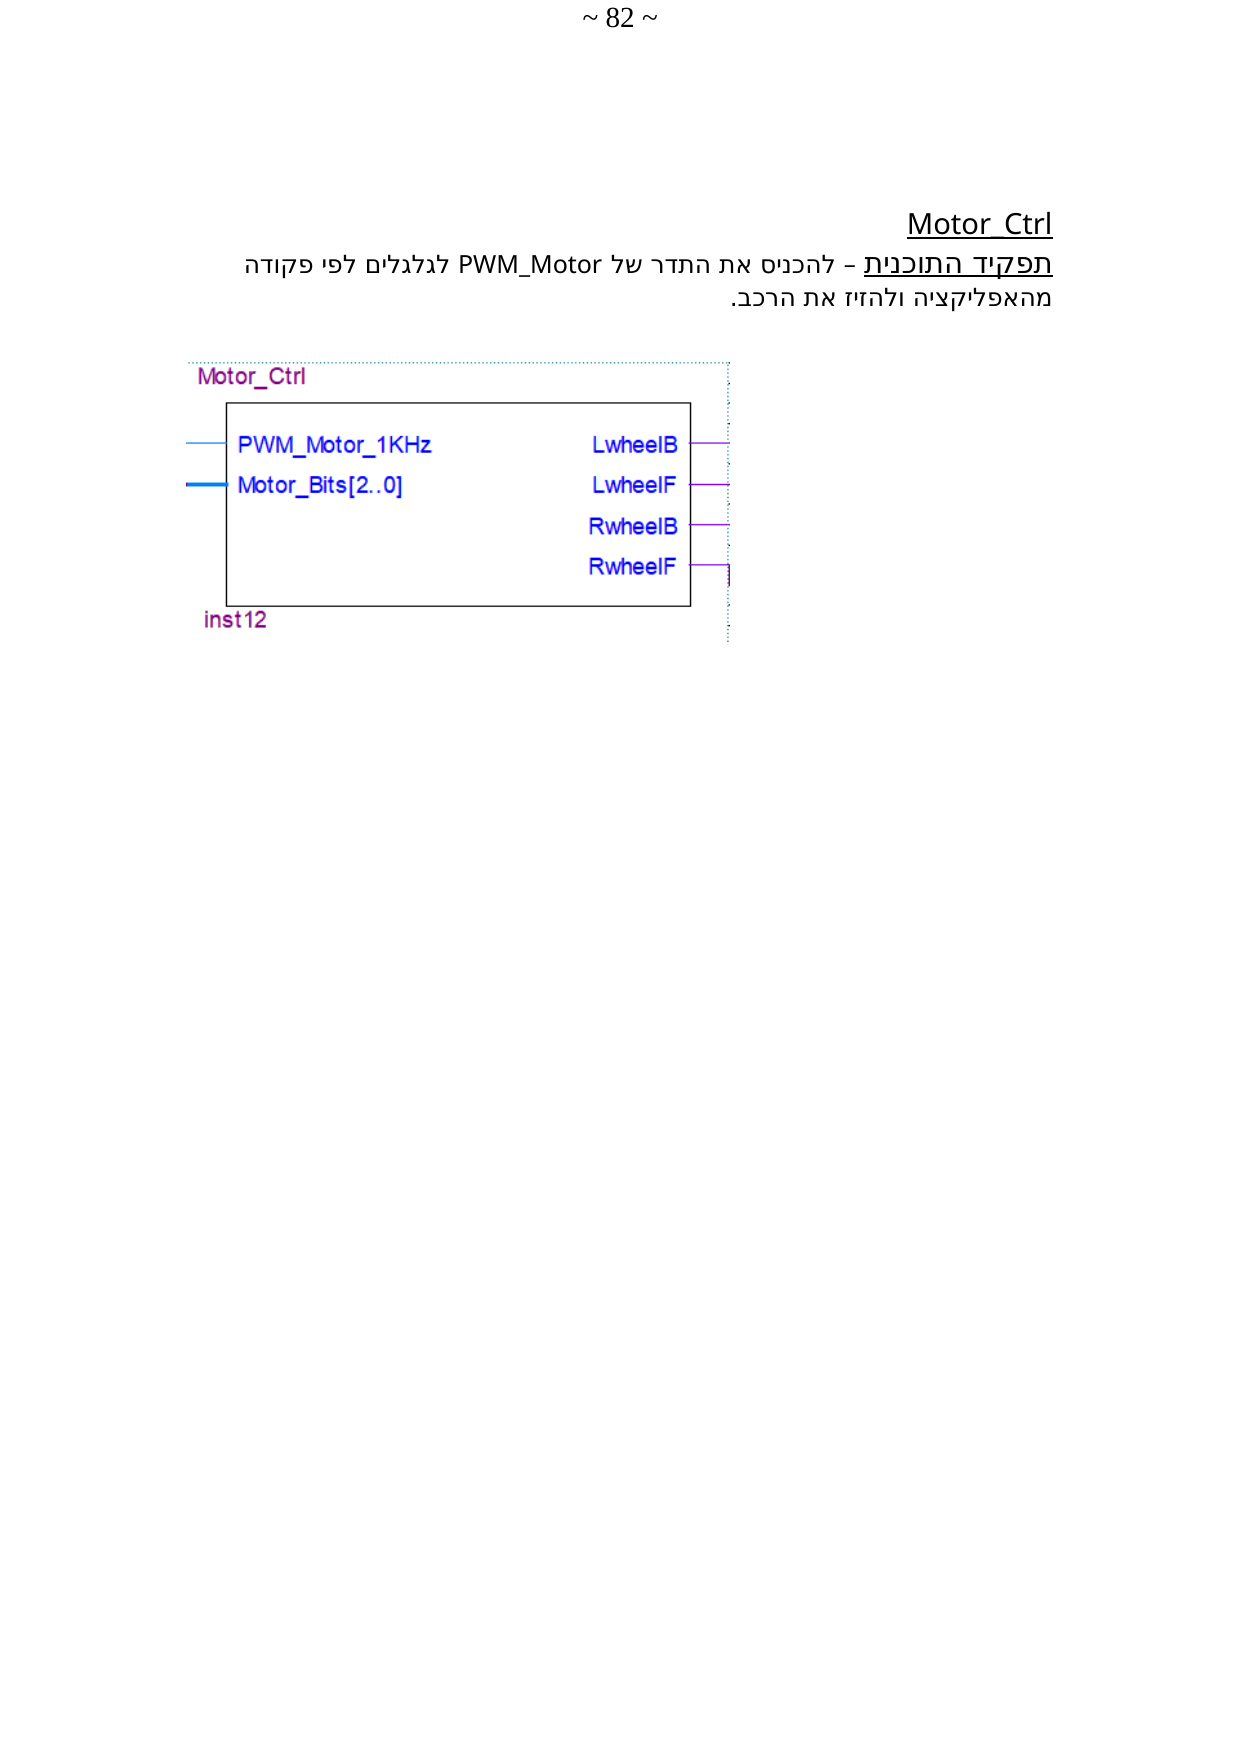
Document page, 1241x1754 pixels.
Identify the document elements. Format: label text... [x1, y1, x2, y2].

text תפקיד התוכנית – להכניס את התדר של PWM_Motor לגלגלים לפי פקודה מהאפליקציה ולהזיז את הרכב. [187, 246, 1053, 312]
picture [186, 361, 730, 642]
subtitle Motor_Ctrl [187, 203, 1053, 243]
